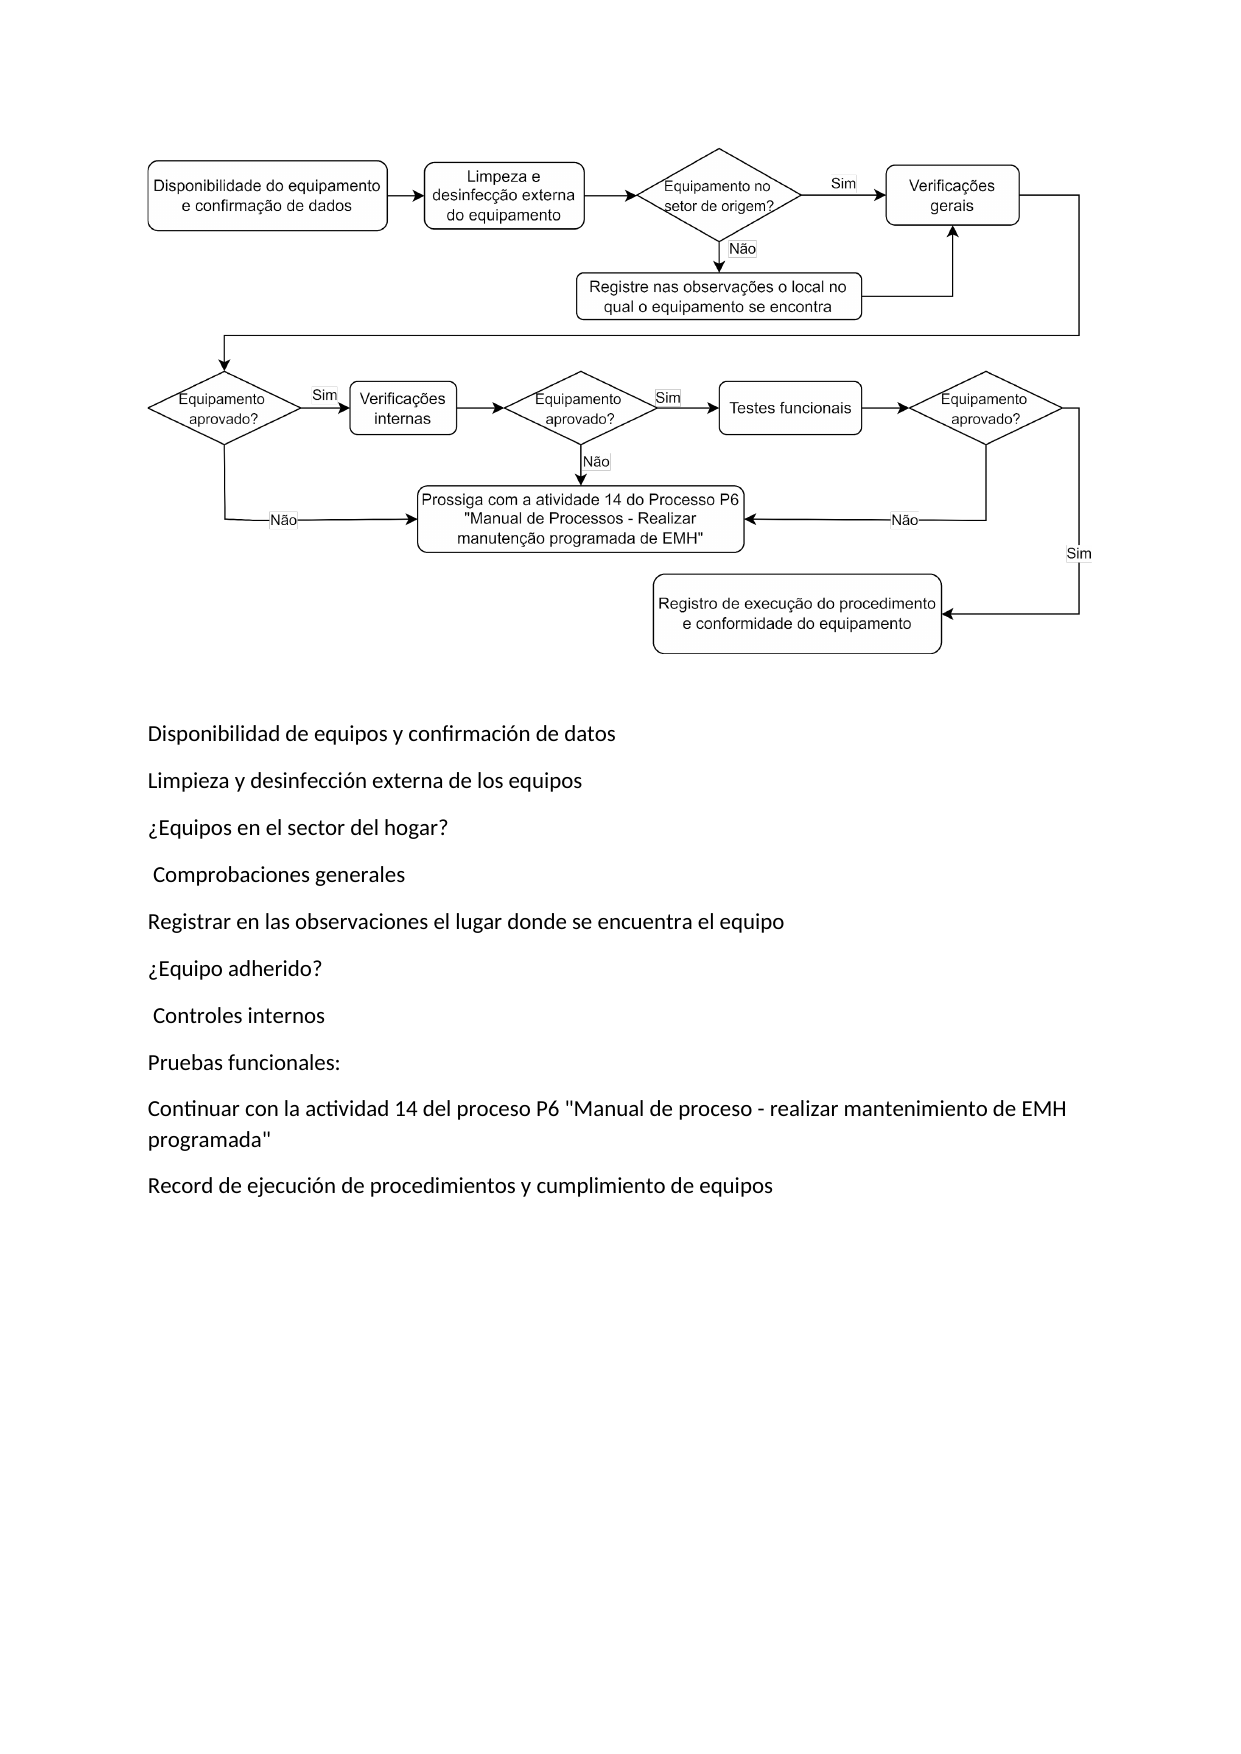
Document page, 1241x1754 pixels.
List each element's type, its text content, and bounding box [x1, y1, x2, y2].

text Registrar en las observaciones el lugar donde se encuentra el equipo [148, 907, 1093, 935]
text Controles internos [148, 1001, 1093, 1029]
text Continuar con la actividad 14 del proceso P6 "Manual de proceso - realizar mantenimiento de EMH programada" [148, 1094, 1093, 1153]
text Comprobaciones generales [148, 860, 1093, 888]
text Disponibilidad de equipos y confirmación de datos [148, 719, 1093, 748]
text Limpieza y desinfección externa de los equipos [148, 766, 1093, 794]
text Pruebas funcionales: [148, 1048, 1093, 1076]
text ¿Equipo adherido? [148, 954, 1093, 982]
picture [147, 147, 1093, 654]
text ¿Equipos en el sector del hogar? [148, 813, 1093, 841]
text Record de ejecución de procedimientos y cumplimiento de equipos [148, 1172, 1093, 1200]
